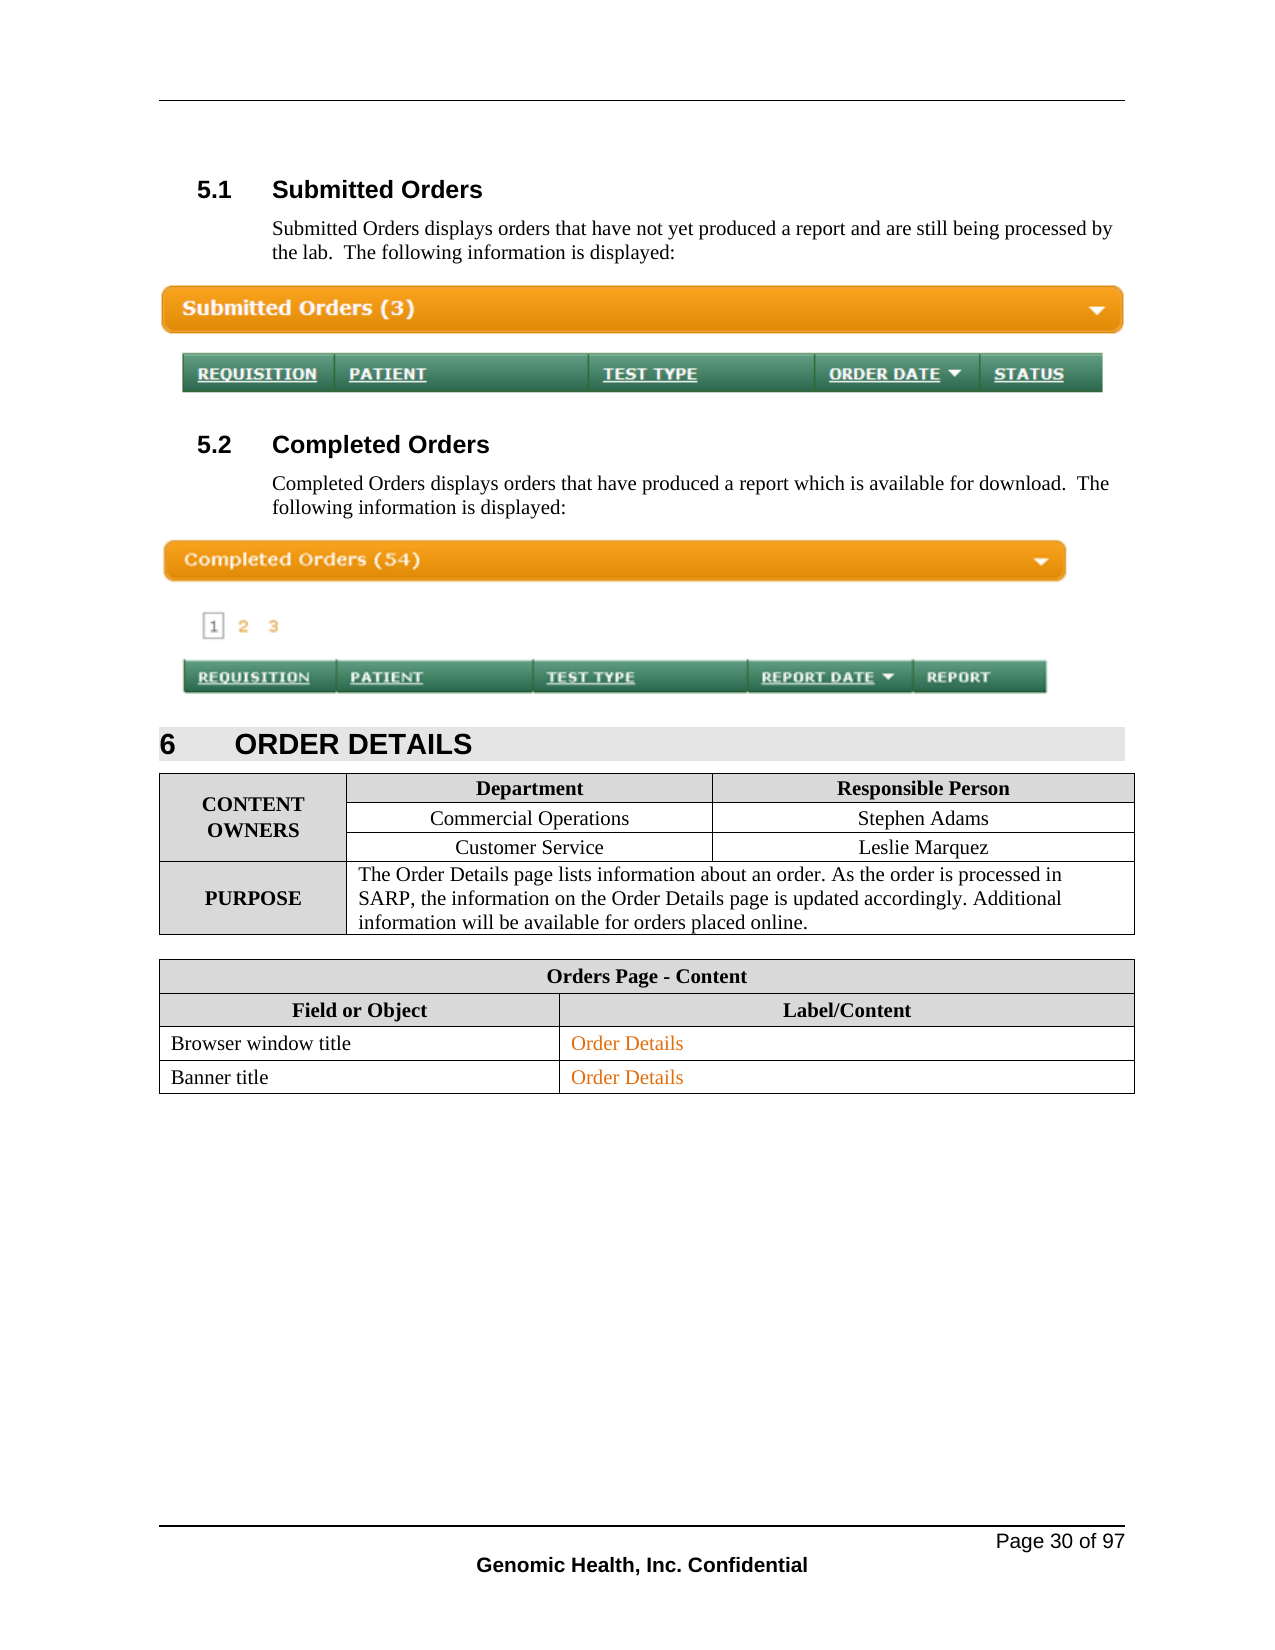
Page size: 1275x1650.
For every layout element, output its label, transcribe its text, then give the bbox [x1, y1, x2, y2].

table_header Orders Page - Content [160, 960, 1134, 993]
table_cell Order Details [560, 1061, 1134, 1093]
table_cell Customer Service [347, 833, 712, 861]
table_header Department [347, 774, 712, 802]
subtitle Order DEtails [159, 727, 1125, 761]
subtitle Submitted Orders [197, 175, 1125, 204]
picture [159, 531, 1071, 702]
table_cell Label/Content [560, 994, 1134, 1026]
table_cell Stephen Adams [713, 803, 1134, 832]
table_cell The Order Details page lists information about an order. As the order is processed in SARP, the information on the Order Details page is updated accordingly. Additional information will be available for orders placed online. [347, 862, 1134, 934]
table_cell Commercial Operations [347, 803, 712, 832]
table_cell Browser window title [160, 1027, 559, 1059]
picture [159, 276, 1125, 405]
table_header Responsible Person [713, 774, 1134, 802]
table_cell PURPOSE [160, 862, 346, 934]
table_cell Leslie Marquez [713, 833, 1134, 861]
subtitle Completed Orders [197, 430, 1125, 458]
text Submitted Orders displays orders that have not yet produced a report and are still being processed by the lab. The following information is displayed: [272, 216, 1125, 264]
table_header CONTENT OWNERS [160, 774, 346, 861]
text Completed Orders displays orders that have produced a report which is available for download. The following information is displayed: [272, 471, 1125, 519]
table_cell Order Details [560, 1027, 1134, 1059]
table_cell Banner title [160, 1061, 559, 1093]
table_cell Field or Object [160, 994, 559, 1026]
